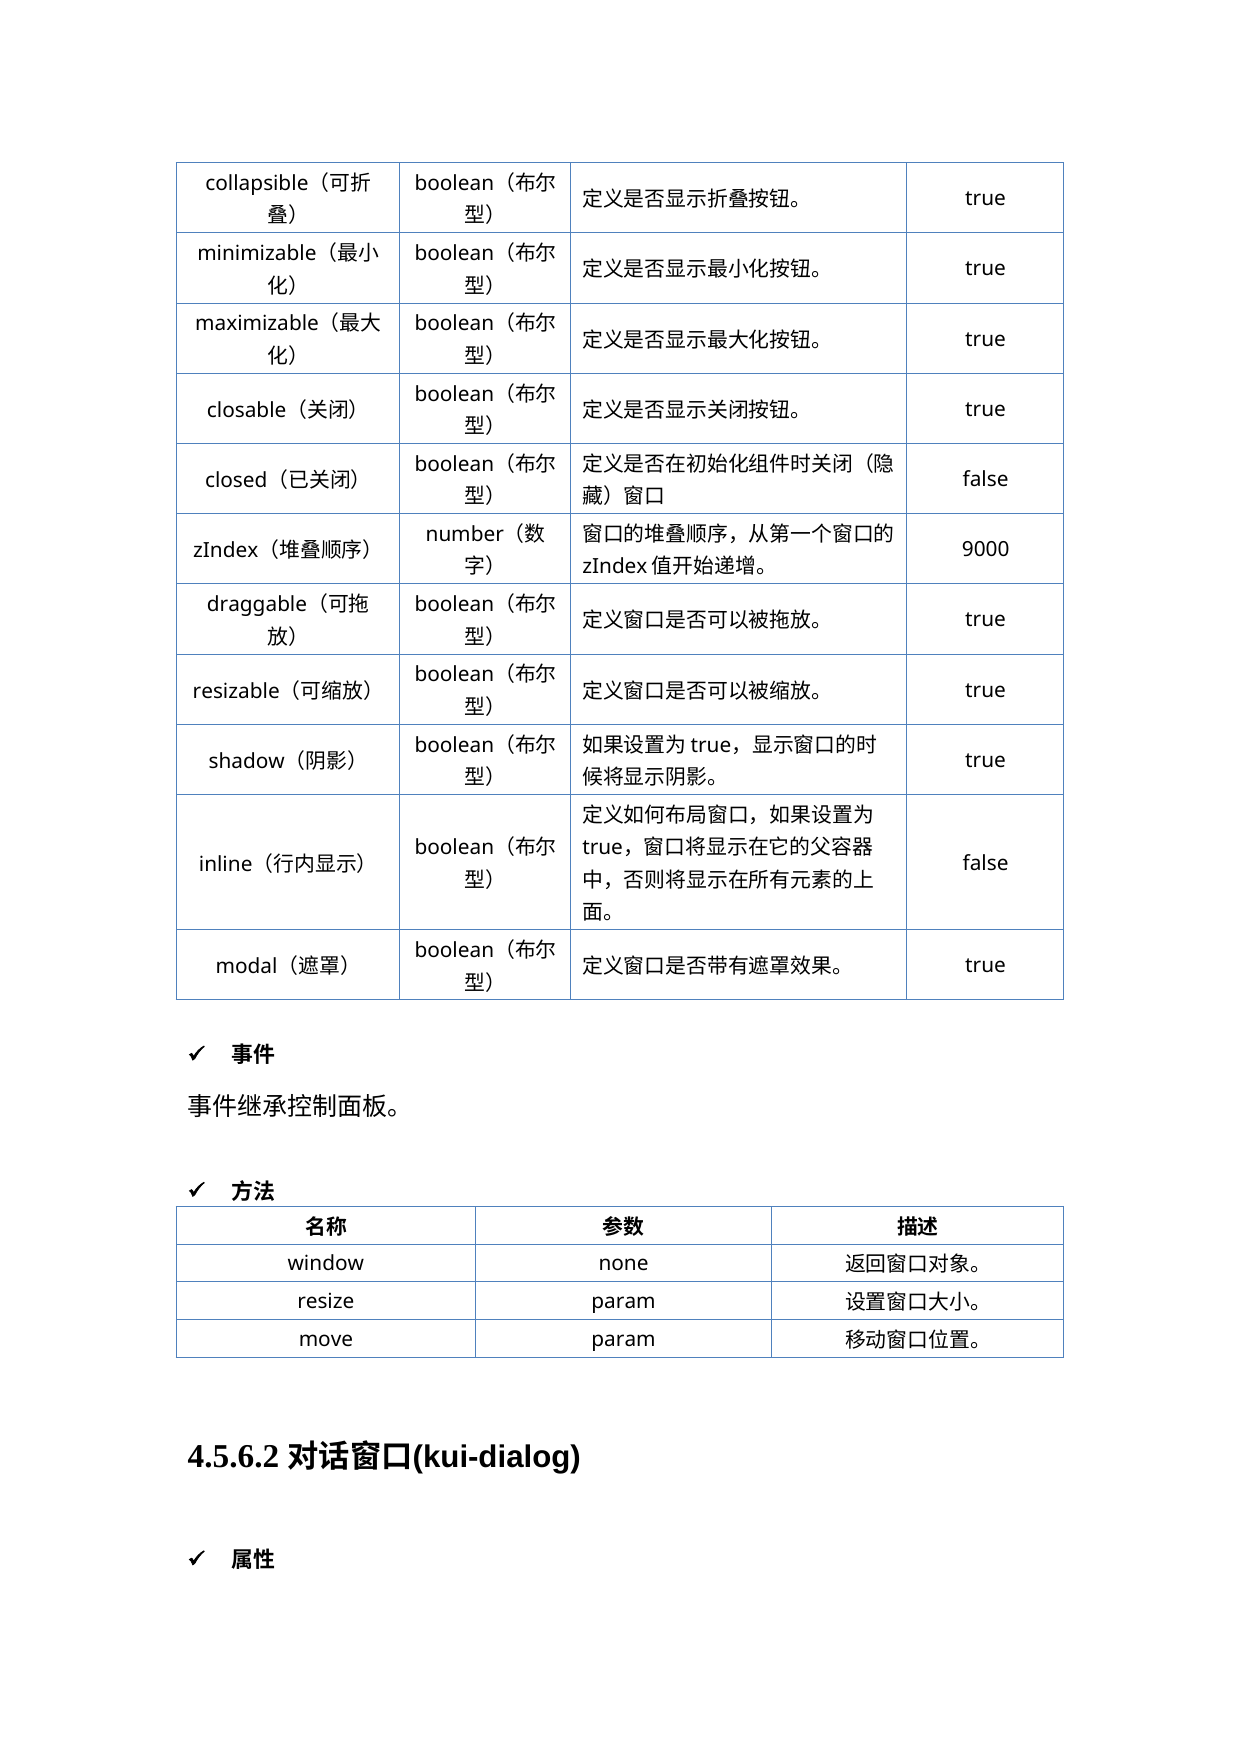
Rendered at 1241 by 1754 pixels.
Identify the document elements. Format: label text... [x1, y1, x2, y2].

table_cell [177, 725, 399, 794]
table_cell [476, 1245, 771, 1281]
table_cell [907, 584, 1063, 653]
list 属性 [187, 1542, 1053, 1574]
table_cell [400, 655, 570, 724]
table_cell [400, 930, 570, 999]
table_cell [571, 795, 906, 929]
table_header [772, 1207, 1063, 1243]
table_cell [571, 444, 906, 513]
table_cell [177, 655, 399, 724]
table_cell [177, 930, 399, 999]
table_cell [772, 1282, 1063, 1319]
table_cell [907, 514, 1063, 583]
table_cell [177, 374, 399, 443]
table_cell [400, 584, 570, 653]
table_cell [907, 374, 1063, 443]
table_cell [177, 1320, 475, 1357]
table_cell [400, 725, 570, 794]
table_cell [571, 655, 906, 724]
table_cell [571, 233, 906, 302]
subtitle 对话窗口(kui-dialog) [187, 1421, 1053, 1486]
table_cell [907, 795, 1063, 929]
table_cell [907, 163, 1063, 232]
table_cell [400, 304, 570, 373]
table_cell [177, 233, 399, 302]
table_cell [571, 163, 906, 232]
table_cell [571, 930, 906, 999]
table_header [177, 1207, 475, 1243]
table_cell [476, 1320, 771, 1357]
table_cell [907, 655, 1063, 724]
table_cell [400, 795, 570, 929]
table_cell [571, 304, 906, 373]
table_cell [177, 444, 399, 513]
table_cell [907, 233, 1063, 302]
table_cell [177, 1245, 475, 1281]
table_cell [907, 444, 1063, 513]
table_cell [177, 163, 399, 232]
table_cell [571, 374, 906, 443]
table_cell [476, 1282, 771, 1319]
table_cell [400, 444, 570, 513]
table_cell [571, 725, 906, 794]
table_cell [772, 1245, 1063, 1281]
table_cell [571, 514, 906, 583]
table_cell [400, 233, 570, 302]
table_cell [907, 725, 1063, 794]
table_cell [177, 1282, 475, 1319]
list 方法 [187, 1173, 1053, 1206]
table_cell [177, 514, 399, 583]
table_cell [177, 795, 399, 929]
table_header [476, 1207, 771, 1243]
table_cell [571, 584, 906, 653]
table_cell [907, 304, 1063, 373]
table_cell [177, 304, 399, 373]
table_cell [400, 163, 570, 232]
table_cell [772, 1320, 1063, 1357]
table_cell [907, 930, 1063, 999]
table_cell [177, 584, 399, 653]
list 事件 [187, 1037, 1053, 1069]
list 事件继承控制面板。 [187, 1072, 1053, 1137]
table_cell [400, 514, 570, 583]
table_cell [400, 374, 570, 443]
